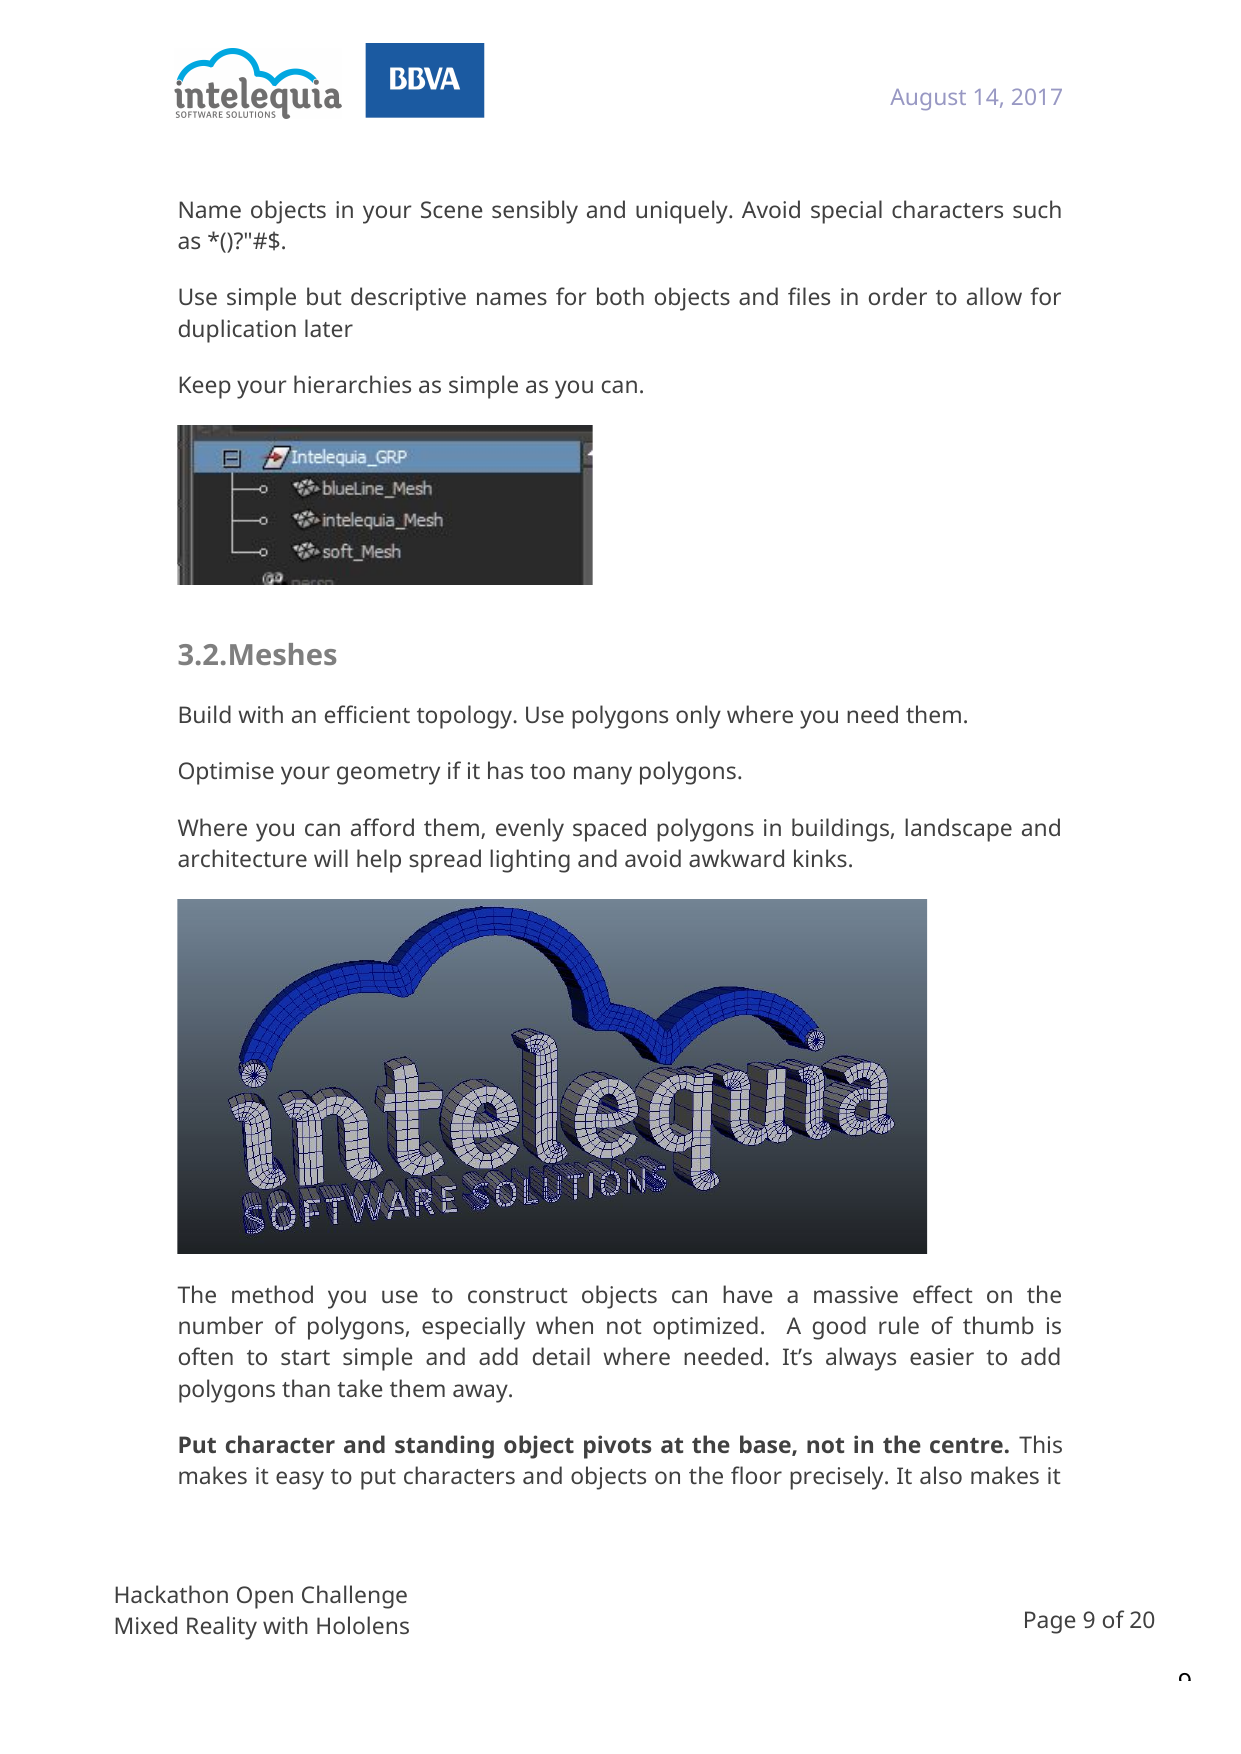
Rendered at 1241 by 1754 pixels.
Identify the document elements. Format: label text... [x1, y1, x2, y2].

text Keep your hierarchies as simple as you can. [177, 369, 1063, 400]
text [177, 1429, 1063, 1491]
text Use simple but descriptive names for both objects and files in order to allow for duplication later [177, 281, 1063, 344]
subtitle Meshes [177, 634, 1063, 674]
picture [365, 43, 485, 118]
picture [177, 899, 928, 1254]
text Optimise your geometry if it has too many polygons. [177, 755, 1063, 787]
text Name objects in your Scene sensibly and uniquely. Avoid special characters such as *()?"#$. [177, 194, 1063, 256]
picture [174, 48, 342, 119]
text Where you can afford them, evenly spaced polygons in buildings, landscape and architecture will help spread lighting and avoid awkward kinks. [177, 812, 1063, 874]
text Build with an efficient topology. Use polygons only where you need them. [177, 699, 1063, 730]
picture [177, 425, 593, 585]
text The method you use to construct objects can have a massive effect on the number of polygons, especially when not optimized. A good rule of thumb is often to start simple and add detail where needed. It’s always easier to add polygons than take them away. [177, 1279, 1063, 1404]
